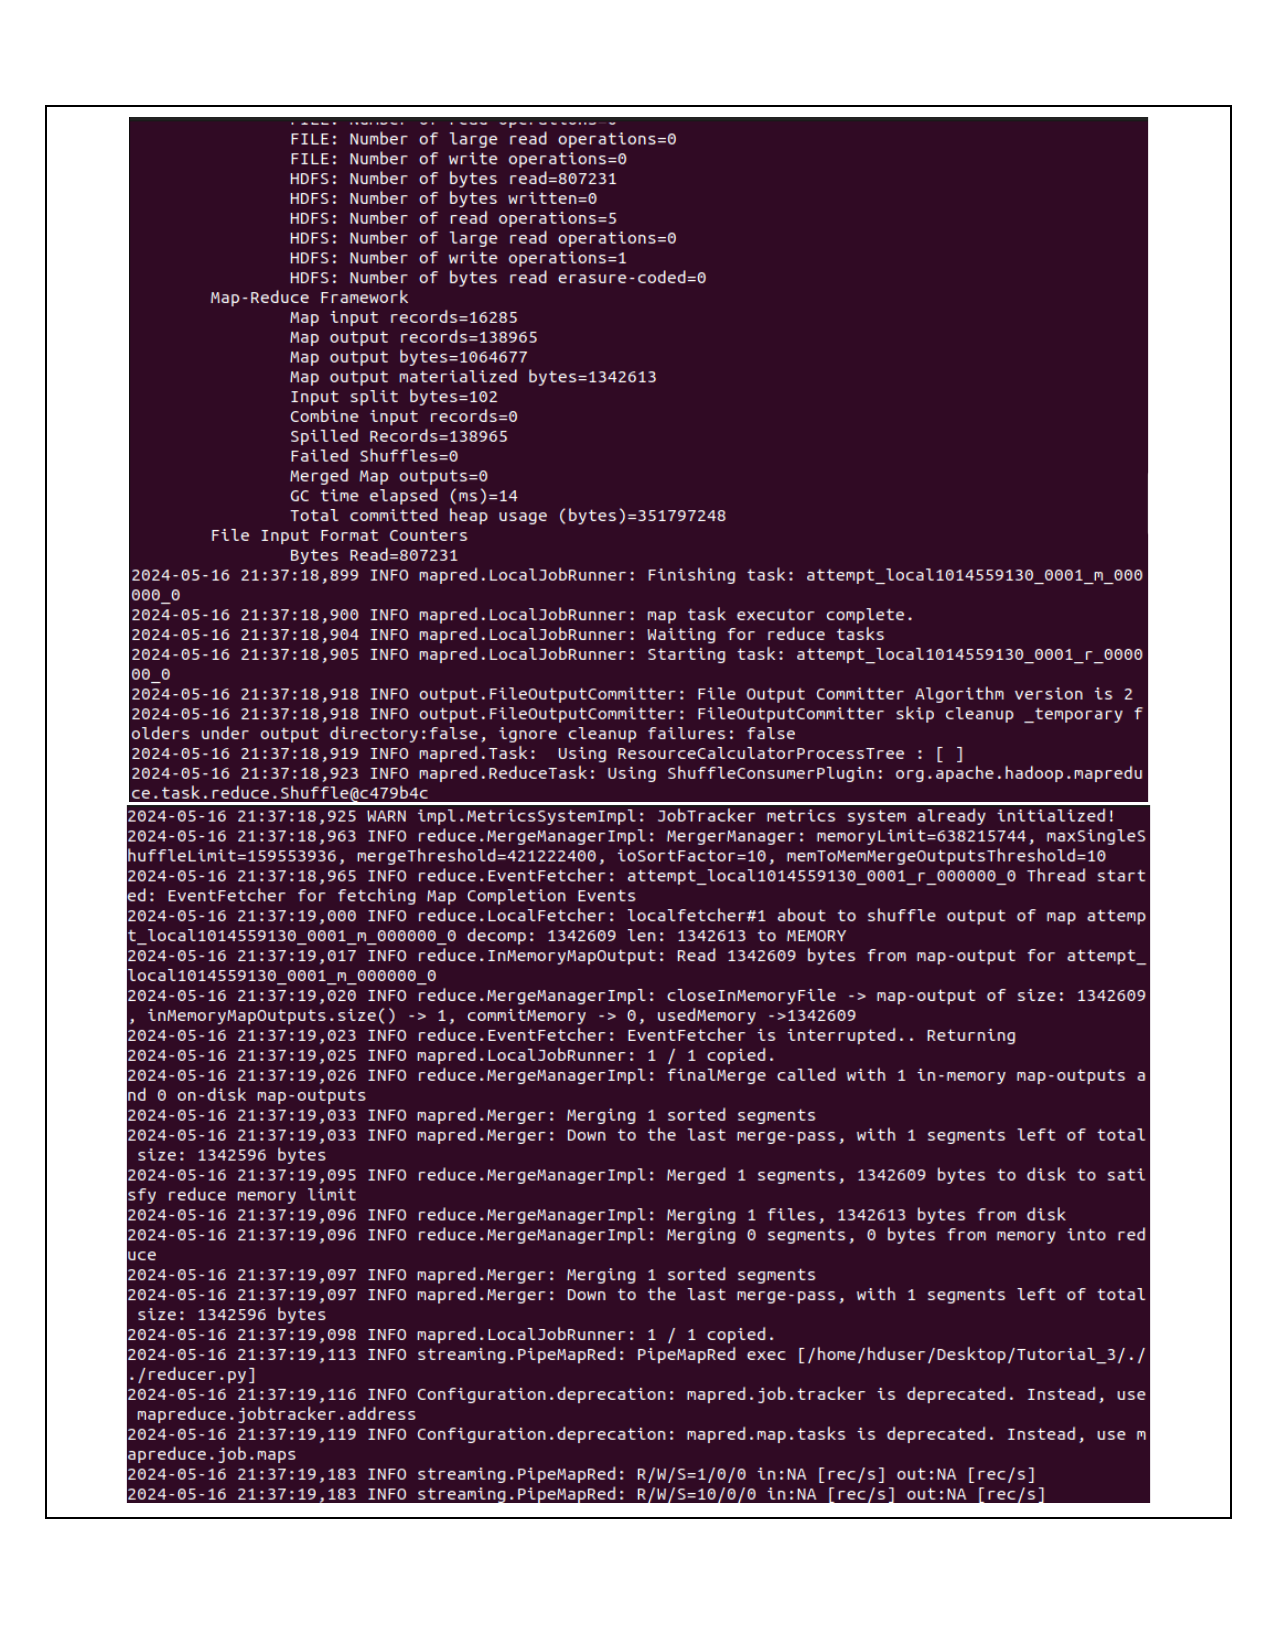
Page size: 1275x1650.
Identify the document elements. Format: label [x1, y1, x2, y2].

table_header [47, 107, 1230, 1517]
picture [129, 117, 1149, 802]
picture [126, 805, 1151, 1503]
